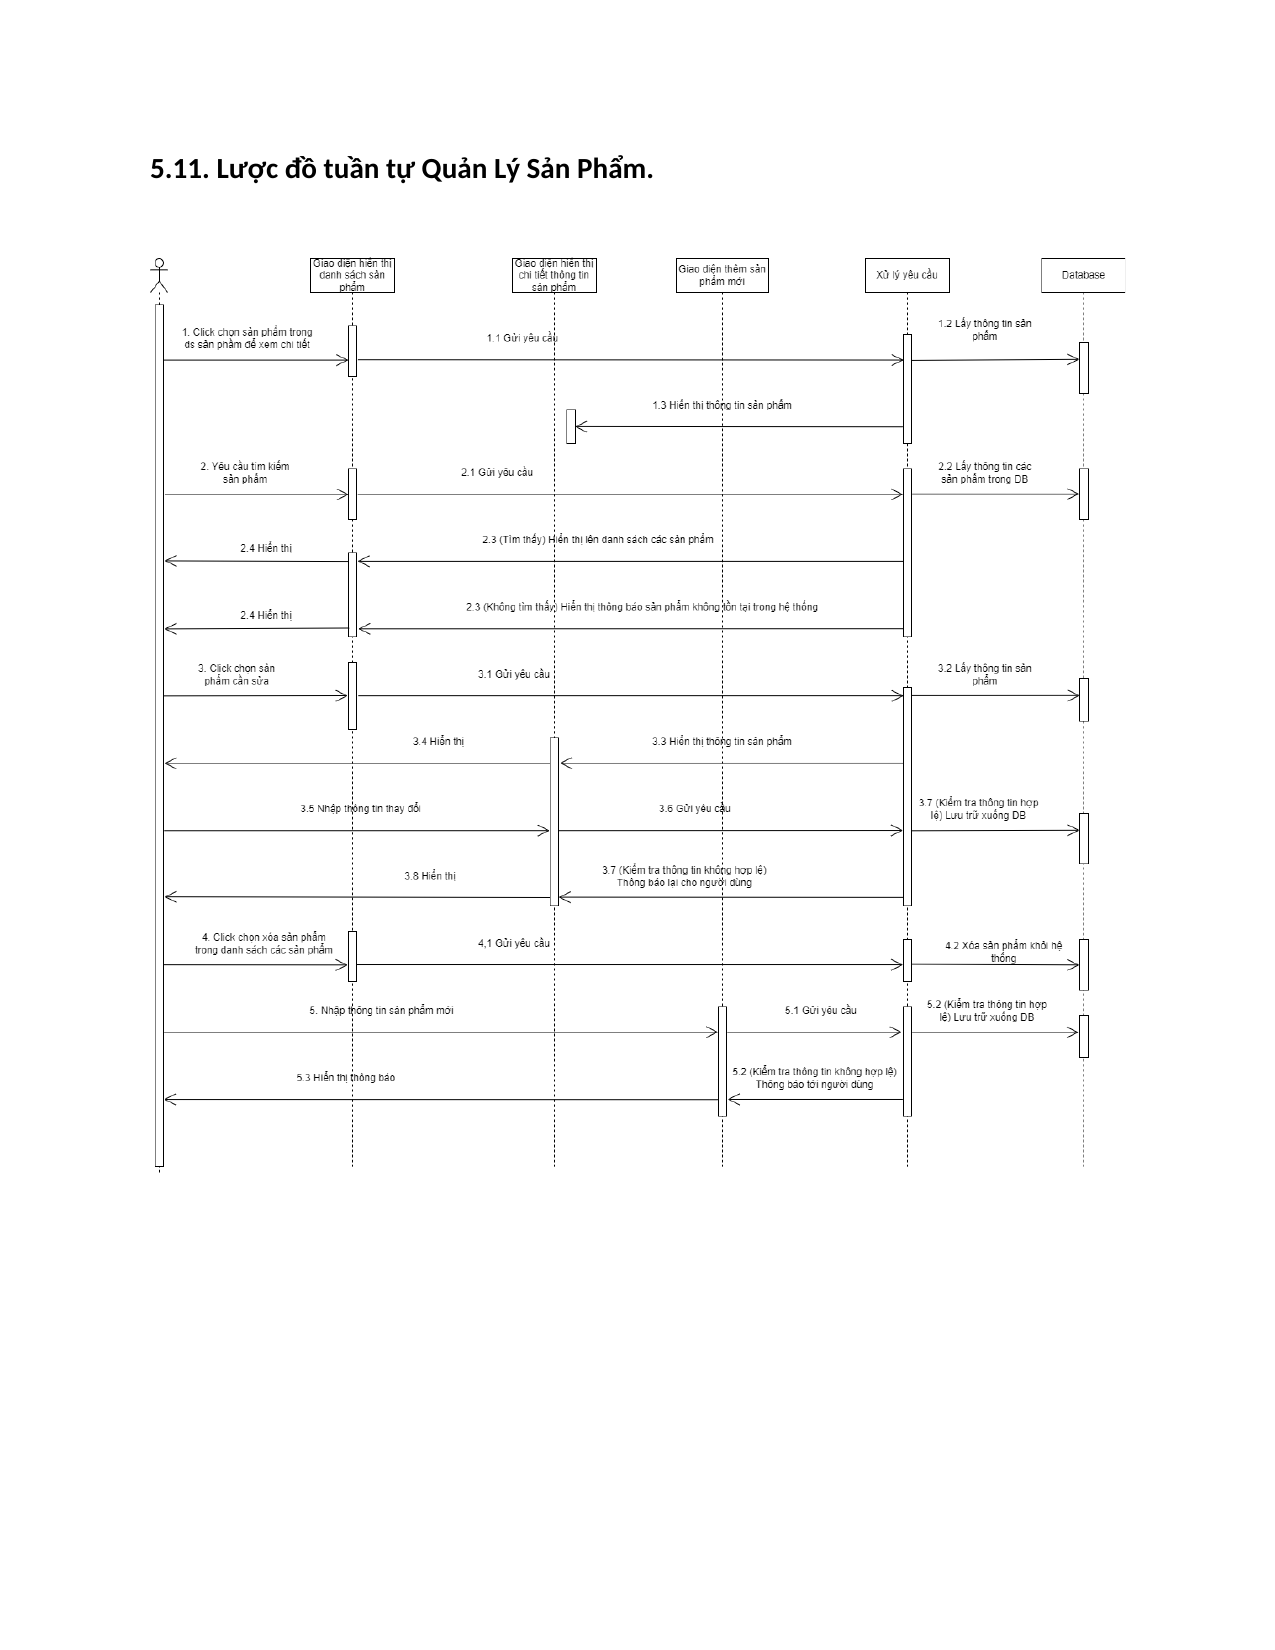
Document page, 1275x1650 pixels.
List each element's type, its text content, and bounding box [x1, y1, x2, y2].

picture [150, 257, 1125, 1175]
text 5.11. Lược đồ tuần tự Quản Lý Sản Phẩm. [150, 150, 1125, 186]
